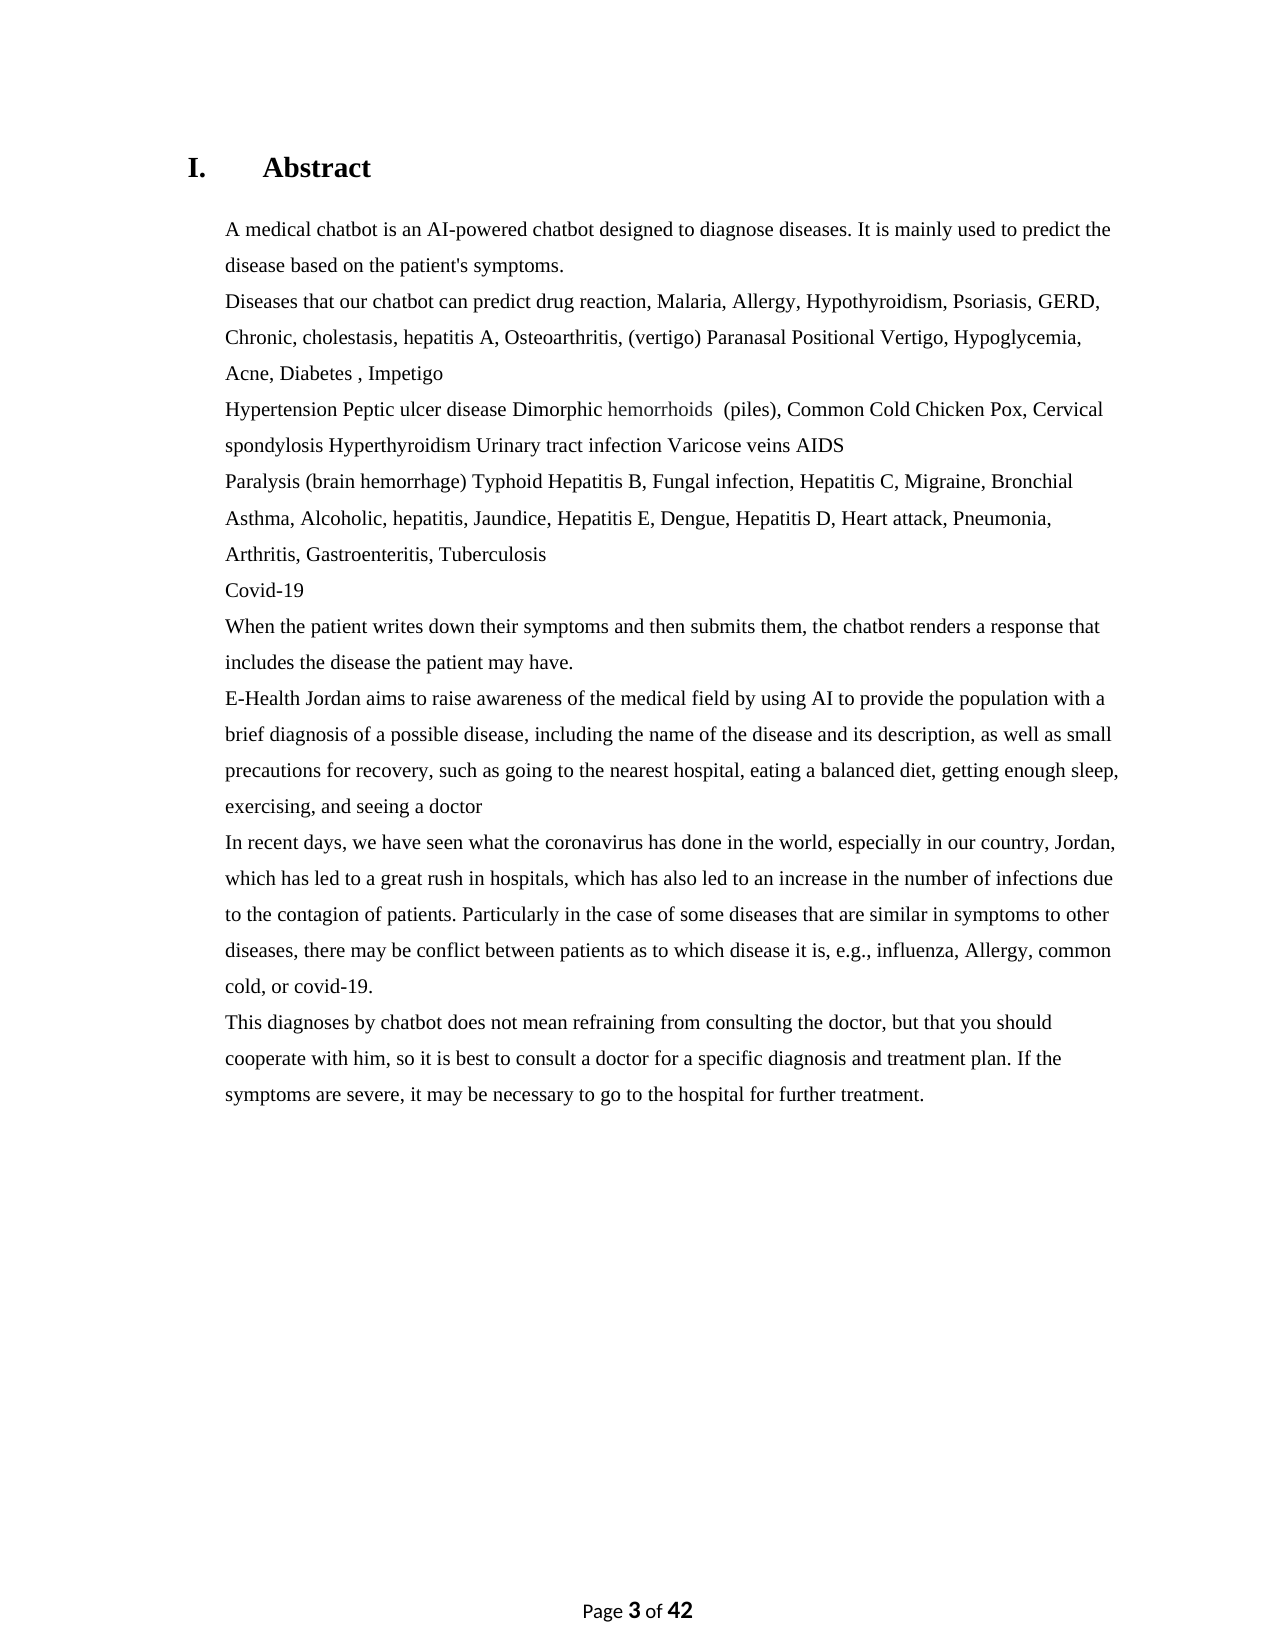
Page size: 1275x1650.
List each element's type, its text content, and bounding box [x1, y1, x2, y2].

list Abstract [187, 150, 1125, 183]
text A medical chatbot is an AI-powered chatbot designed to diagnose diseases. It is mainly used to predict the disease based on the patient's symptoms. Diseases that our chatbot can predict drug reaction, Malaria, Allergy, Hypothyroidism, Psoriasis, GERD, Chronic, cholestasis, hepatitis A, Osteoarthritis, (vertigo) Paranasal Positional Vertigo, Hypoglycemia, Acne, Diabetes , Impetigo Hypertension Peptic ulcer disease Dimorphic hemorrhoids (piles), Common Cold Chicken Pox, Cervical spondylosis Hyperthyroidism Urinary tract infection Varicose veins AIDS Paralysis (brain hemorrhage) Typhoid Hepatitis B, Fungal infection, Hepatitis C, Migraine, Bronchial Asthma, Alcoholic, hepatitis, Jaundice, Hepatitis E, Dengue, Hepatitis D, Heart attack, Pneumonia, Arthritis, Gastroenteritis, Tuberculosis Covid-19 When the patient writes down their symptoms and then submits them, the chatbot renders a response that includes the disease the patient may have. E-Health Jordan aims to raise awareness of the medical field by using AI to provide the population with a brief diagnosis of a possible disease, including the name of the disease and its description, as well as small precautions for recovery, such as going to the nearest hospital, eating a balanced diet, getting enough sleep, exercising, and seeing a doctor In recent days, we have seen what the coronavirus has done in the world, especially in our country, Jordan, which has led to a great rush in hospitals, which has also led to an increase in the number of infections due to the contagion of patients. Particularly in the case of some diseases that are similar in symptoms to other diseases, there may be conflict between patients as to which disease it is, e.g., influenza, Allergy, common cold, or covid-19. This diagnoses by chatbot does not mean refraining from consulting the doctor, but that you should cooperate with him, so it is best to consult a doctor for a specific diagnosis and treatment plan. If the symptoms are severe, it may be necessary to go to the hospital for further treatment. [225, 217, 1125, 1106]
